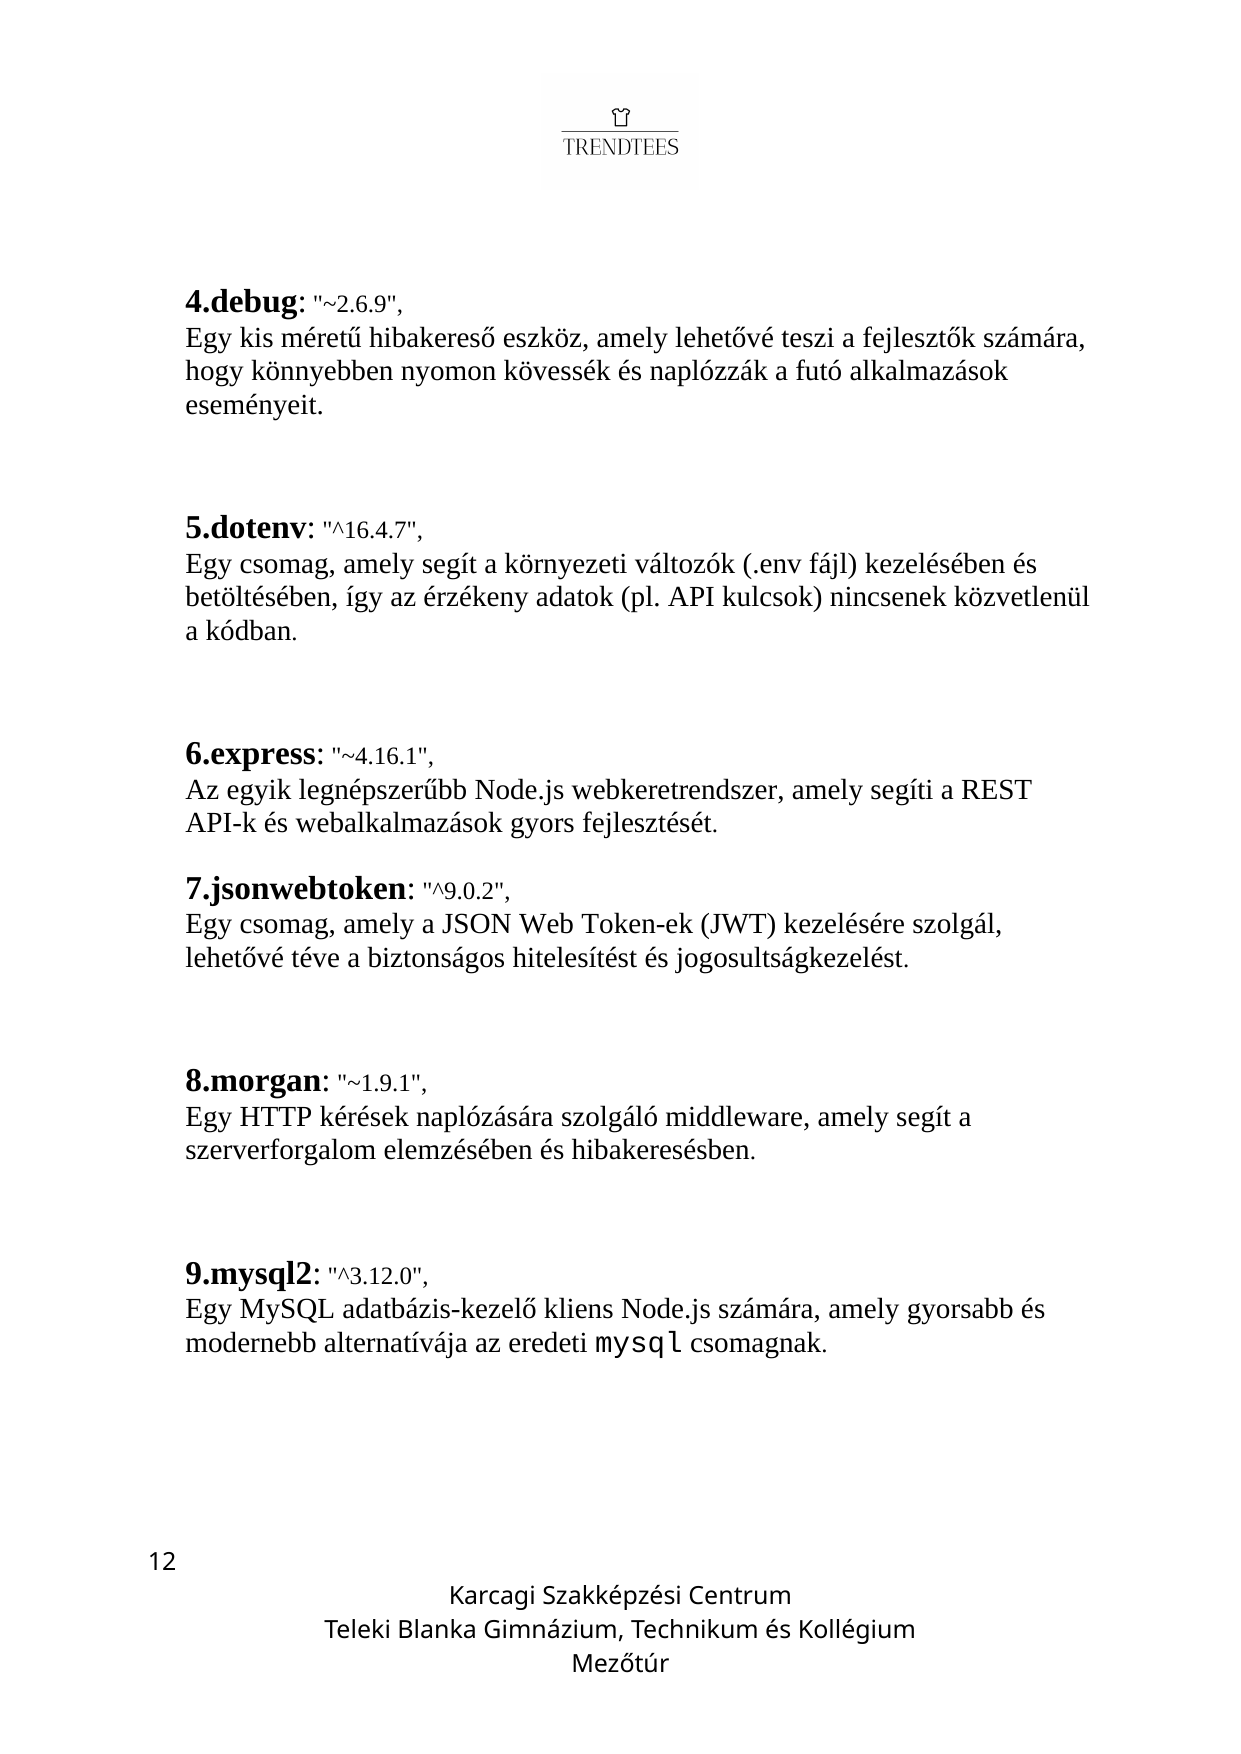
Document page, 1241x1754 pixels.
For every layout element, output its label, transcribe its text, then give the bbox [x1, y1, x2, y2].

text 4.debug: "~2.6.9", Egy kis méretű hibakereső eszköz, amely lehetővé teszi a fejlesztők számára, hogy könnyebben nyomon kövessék és naplózzák a futó alkalmazások eseményeit. [185, 281, 1093, 420]
picture [541, 73, 700, 190]
text 6.express: "~4.16.1", Az egyik legnépszerűbb Node.js webkeretrendszer, amely segíti a REST API-k és webalkalmazások gyors fejlesztését. [185, 733, 1093, 839]
text 9.mysql2: "^3.12.0", Egy MySQL adatbázis-kezelő kliens Node.js számára, amely gyorsabb és modernebb alternatívája az eredeti mysql csomagnak. [185, 1253, 1093, 1361]
text 8.morgan: "~1.9.1", Egy HTTP kérések naplózására szolgáló middleware, amely segít a szerverforgalom elemzésében és hibakeresésben. [185, 1061, 1093, 1166]
text 5.dotenv: "^16.4.7", Egy csomag, amely segít a környezeti változók (.env fájl) kezelésében és betöltésében, így az érzékeny adatok (pl. API kulcsok) nincsenek közvetlenül a kódban. [185, 507, 1093, 646]
text 7.jsonwebtoken: "^9.0.2", Egy csomag, amely a JSON Web Token-ek (JWT) kezelésére szolgál, lehetővé téve a biztonságos hitelesítést és jogosultságkezelést. [185, 868, 1093, 973]
